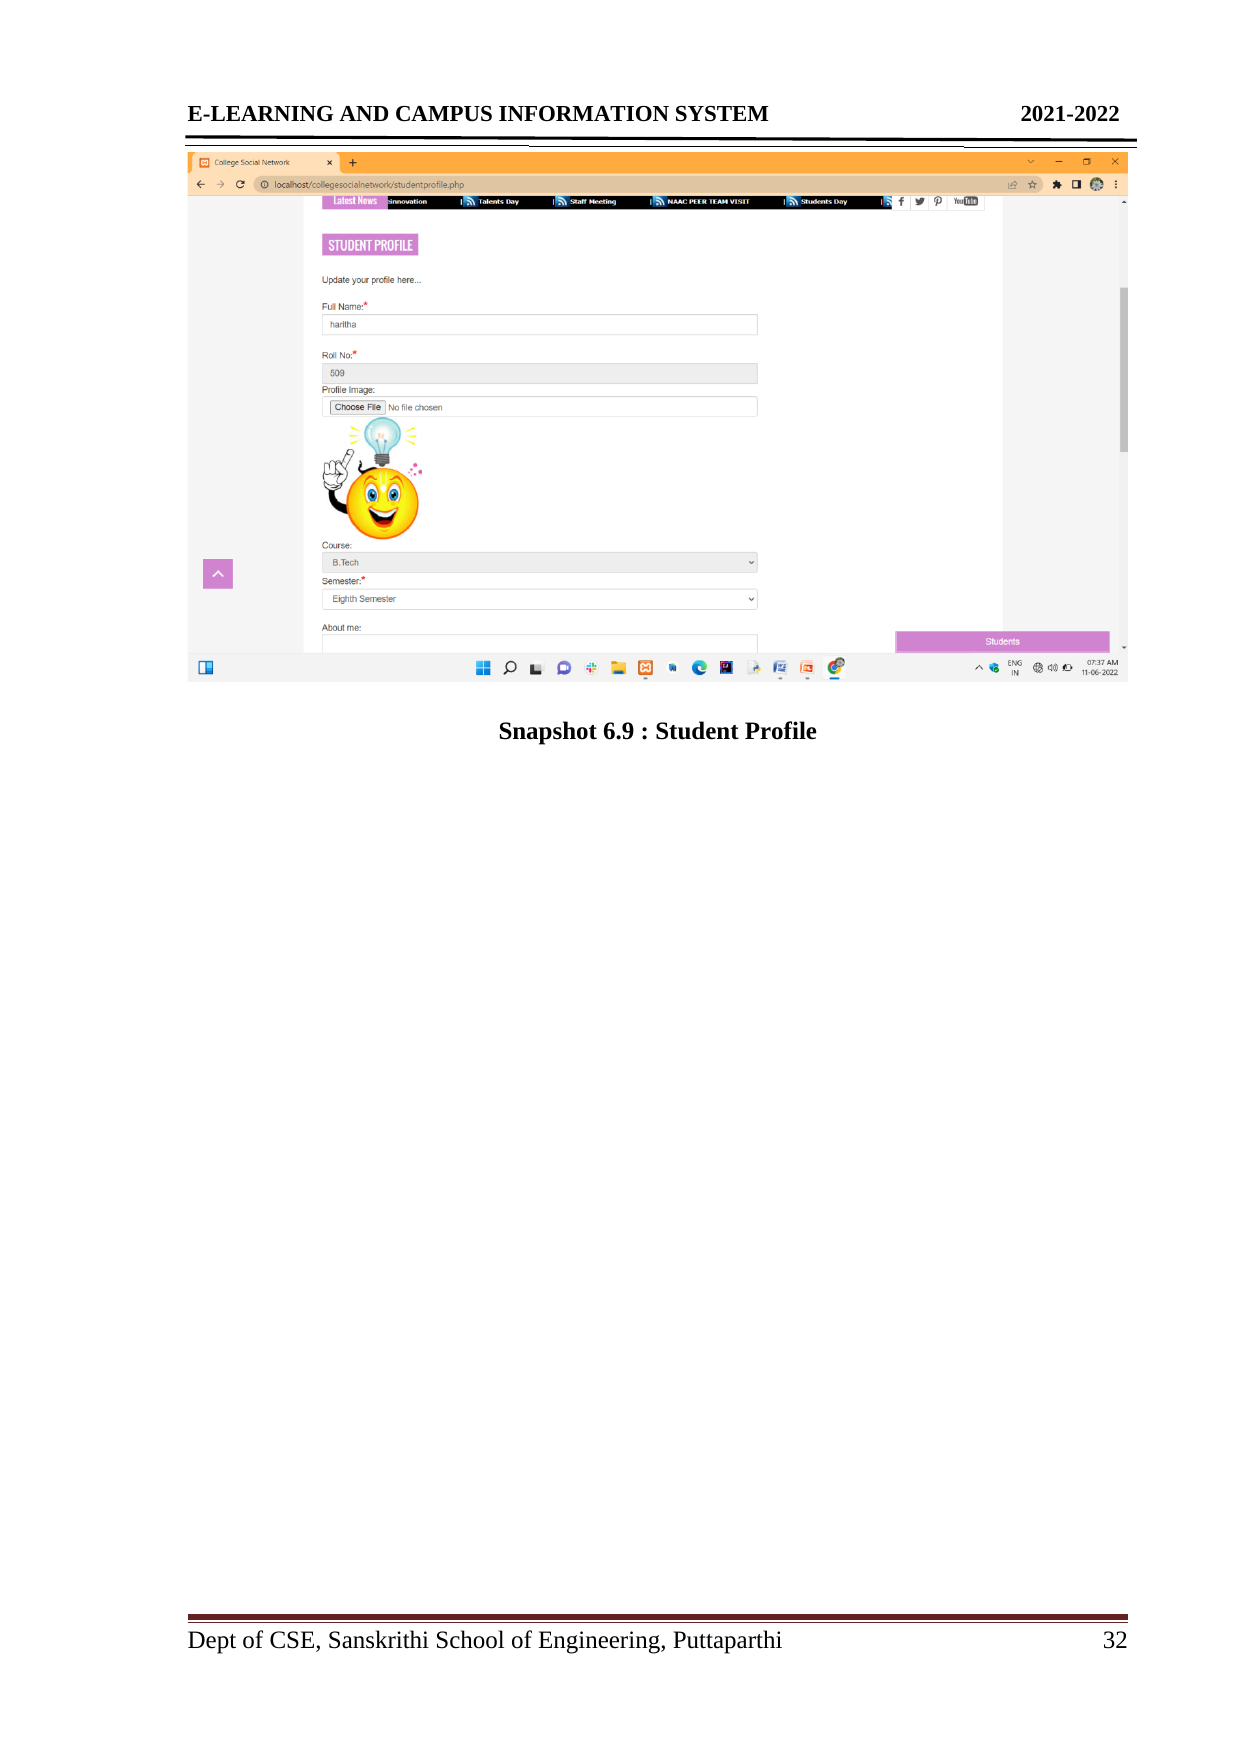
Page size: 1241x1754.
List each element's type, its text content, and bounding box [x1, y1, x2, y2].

picture [187, 152, 1128, 682]
text Snapshot 6.9 : Student Profile [187, 716, 1128, 744]
